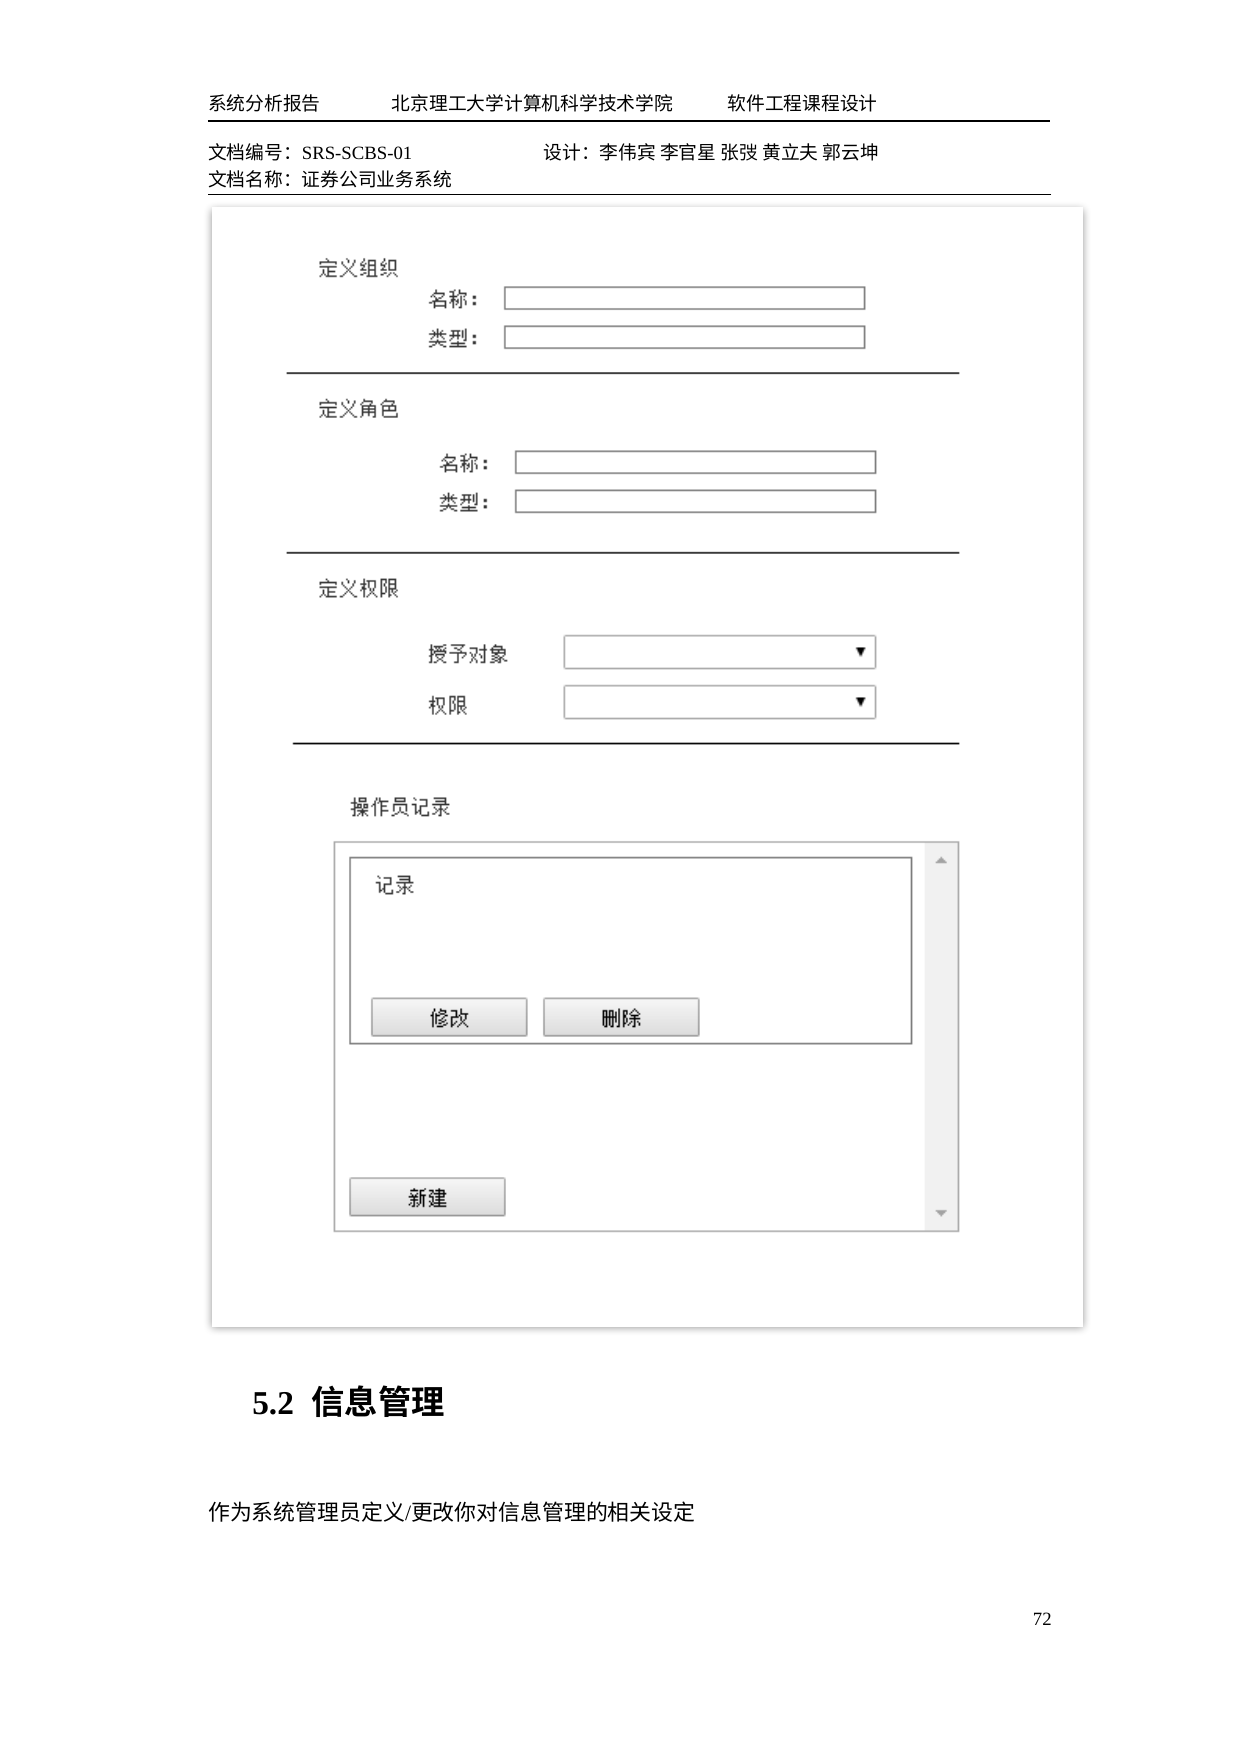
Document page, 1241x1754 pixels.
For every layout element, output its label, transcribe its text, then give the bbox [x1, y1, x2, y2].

subtitle 信息管理 [252, 1367, 1051, 1432]
text 作为系统管理员定义/更改你对信息管理的相关设定 [208, 1494, 1051, 1527]
picture [227, 221, 1069, 1312]
